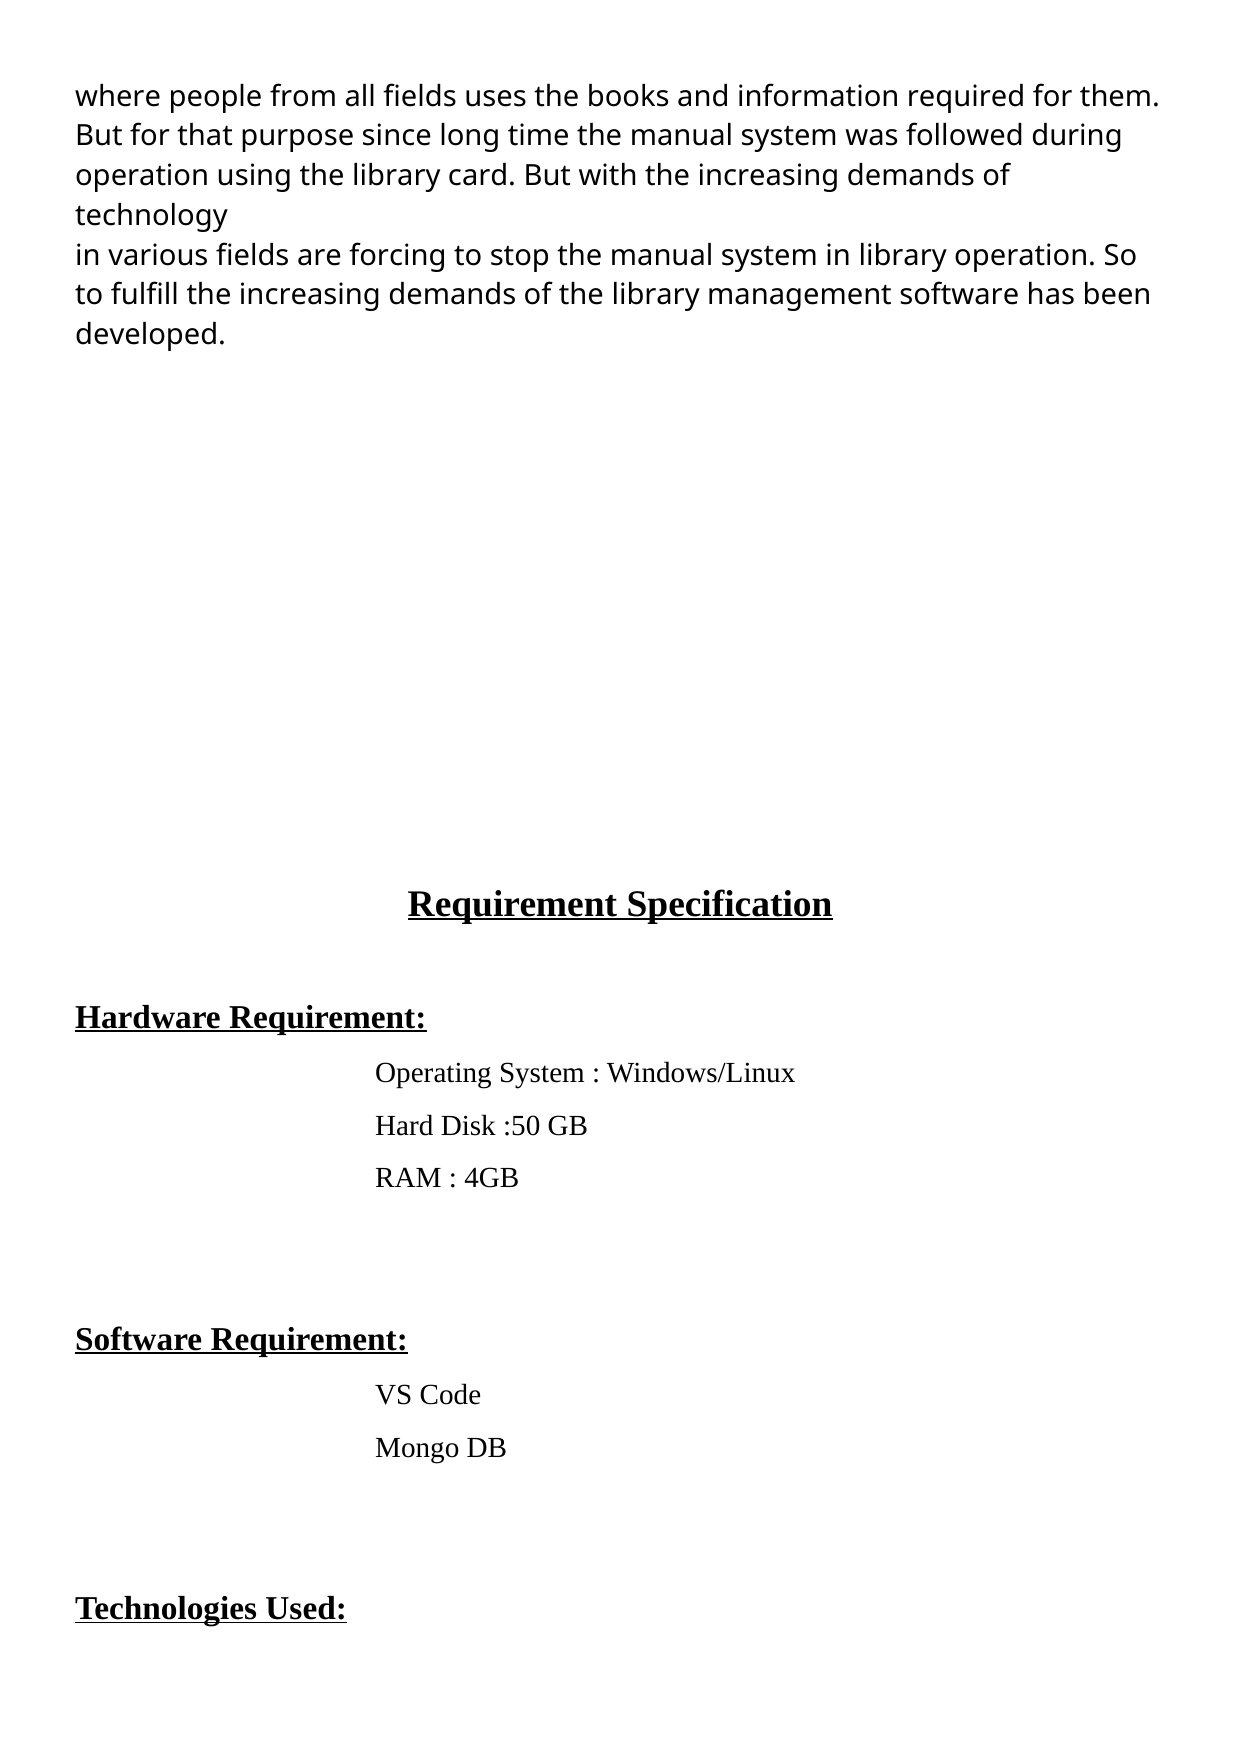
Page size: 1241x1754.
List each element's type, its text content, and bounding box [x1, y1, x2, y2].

text Hard Disk :50 GB [375, 1108, 1165, 1141]
text Requirement Specification [75, 881, 1165, 924]
text Software Requirement: [75, 1319, 1165, 1357]
text VS Code [375, 1377, 1165, 1411]
text in various fields are forcing to stop the manual system in library operation. So [75, 234, 1165, 273]
text to fulfill the increasing demands of the library management software has been [75, 273, 1165, 313]
text Hardware Requirement: [75, 997, 1165, 1035]
text Operating System : Windows/Linux [375, 1055, 1165, 1088]
text where people from all fields uses the books and information required for them. [75, 75, 1165, 115]
text RAM : 4GB [375, 1161, 1165, 1194]
text But for that purpose since long time the manual system was followed during [75, 115, 1165, 154]
text Mongo DB [375, 1430, 1165, 1463]
text Technologies Used: [75, 1588, 1165, 1627]
text operation using the library card. But with the increasing demands of technology [75, 154, 1165, 234]
text developed. [75, 313, 1165, 353]
